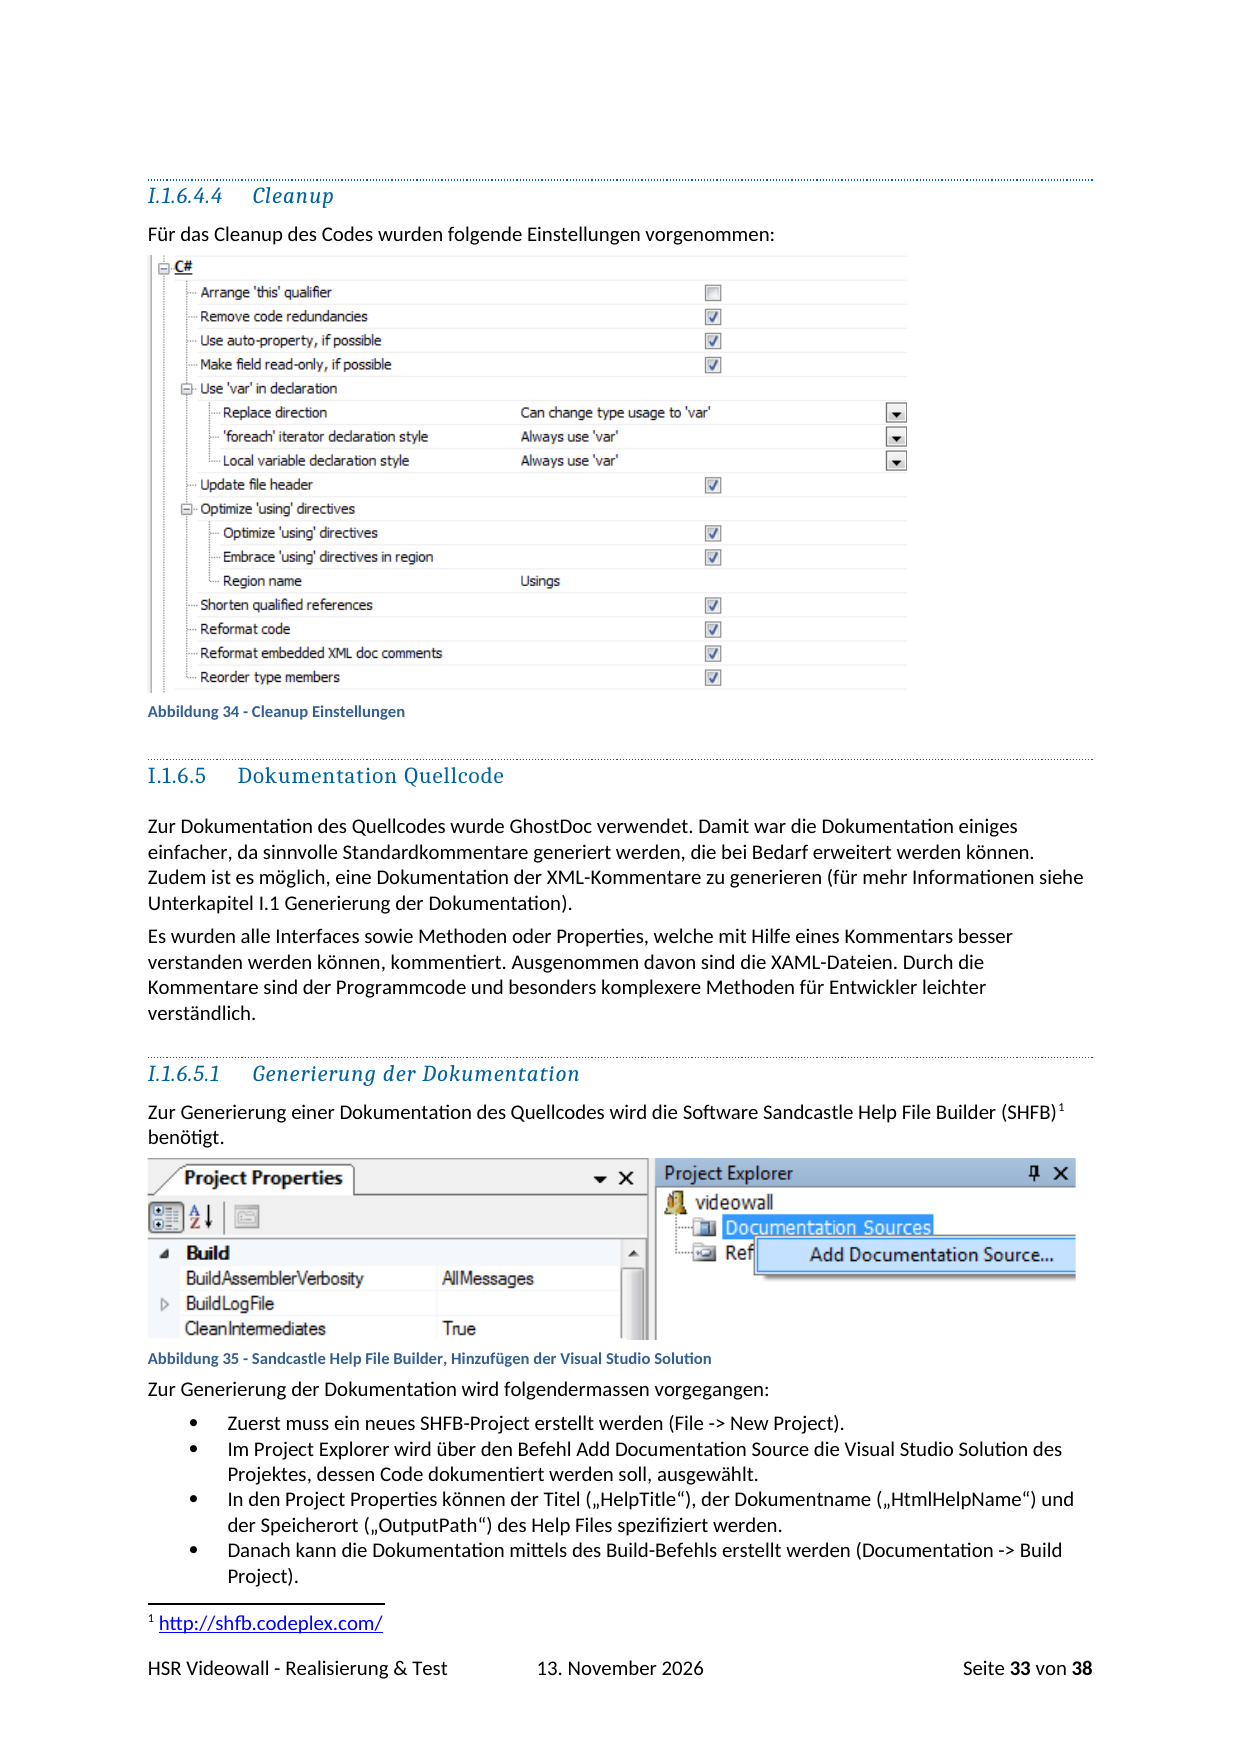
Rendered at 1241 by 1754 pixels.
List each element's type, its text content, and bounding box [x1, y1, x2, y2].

text Zur Generierung einer Dokumentation des Quellcodes wird die Software Sandcastle Help File Builder (SHFB) benötigt. [148, 1099, 1093, 1150]
text Es wurden alle Interfaces sowie Methoden oder Properties, welche mit Hilfe eines Kommentars besser verstanden werden können, kommentiert. Ausgenommen davon sind die XAML-Dateien. Durch die Kommentare sind der Programmcode und besonders komplexere Methoden für Entwickler leichter verständlich. [148, 924, 1093, 1025]
list In den Project Properties können der Titel („HelpTitle“), der Dokumentname („HtmlHelpName“) und der Speicherort („OutputPath“) des Help Files spezifiziert werden. [190, 1487, 1093, 1537]
subtitle Dokumentation Quellcode [148, 759, 1093, 789]
subtitle Cleanup [148, 179, 1093, 209]
list Danach kann die Dokumentation mittels des Build-Befehls erstellt werden (Documentation -> Build Project). [190, 1537, 1093, 1588]
text Für das Cleanup des Codes wurden folgende Einstellungen vorgenommen: [148, 221, 1093, 247]
text Abbildung - Cleanup Einstellungen [148, 701, 1093, 721]
list Im Project Explorer wird über den Befehl Add Documentation Source die Visual Studio Solution des Projektes, dessen Code dokumentiert werden soll, ausgewählt. [190, 1436, 1093, 1487]
text Abbildung - Sandcastle Help File Builder, Hinzufügen der Visual Studio Solution [148, 1348, 1093, 1368]
picture [147, 1158, 1076, 1340]
text Zur Dokumentation des Quellcodes wurde GhostDoc verwendet. Damit war die Dokumentation einiges einfacher, da sinnvolle Standardkommentare generiert werden, die bei Bedarf erweitert werden können. Zudem ist es möglich, eine Dokumentation der XML-Kommentare zu generieren (für mehr Informationen siehe Unterkapitel I.1 Generierung der Dokumentation). [148, 814, 1093, 915]
text Zur Generierung der Dokumentation wird folgendermassen vorgegangen: [148, 1377, 1093, 1402]
subtitle Generierung der Dokumentation [148, 1057, 1093, 1087]
list Zuerst muss ein neues SHFB-Project erstellt werden (File -> New Project). [190, 1410, 1093, 1436]
picture [147, 255, 907, 693]
